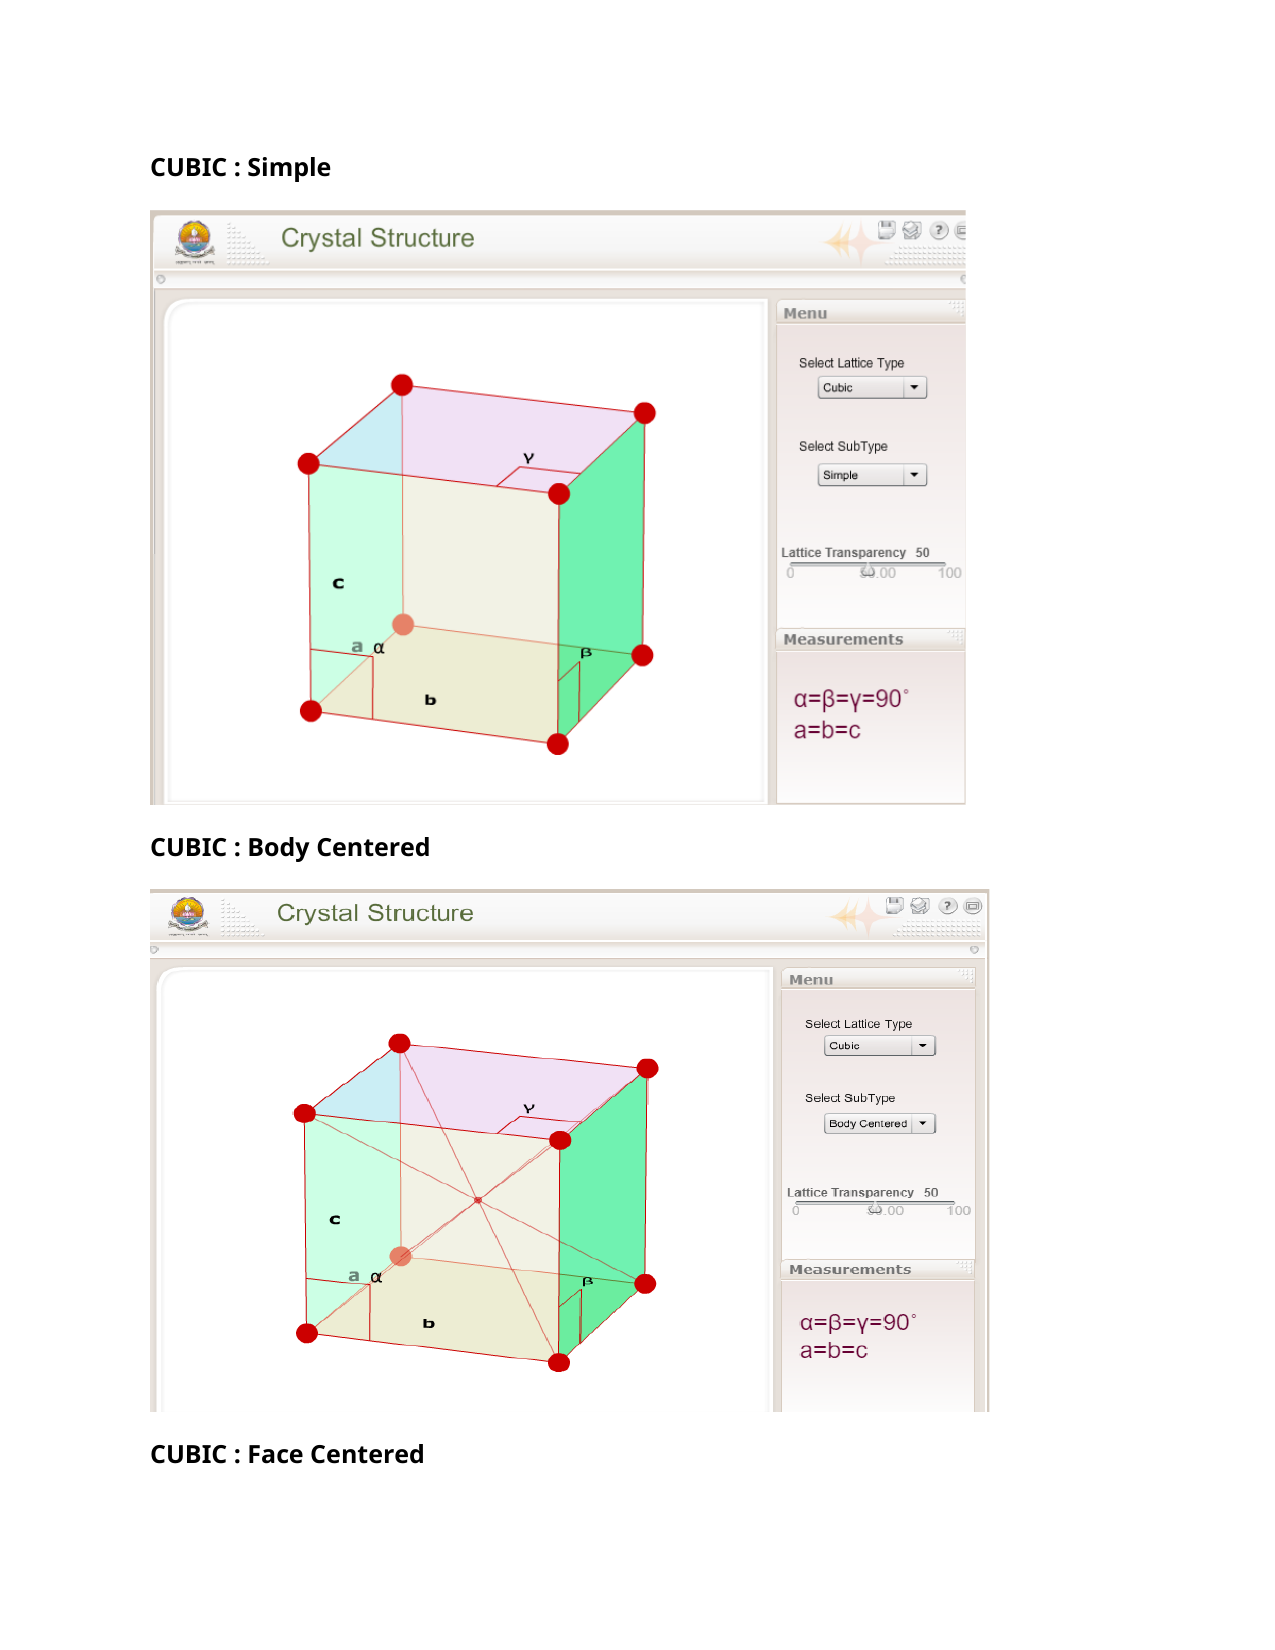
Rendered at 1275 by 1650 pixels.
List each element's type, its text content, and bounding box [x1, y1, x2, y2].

text CUBIC : Face Centered [150, 1436, 1125, 1471]
picture [150, 210, 966, 805]
text CUBIC : Body Centered [150, 829, 1125, 864]
text CUBIC : Simple [150, 150, 1125, 184]
picture [150, 889, 990, 1412]
